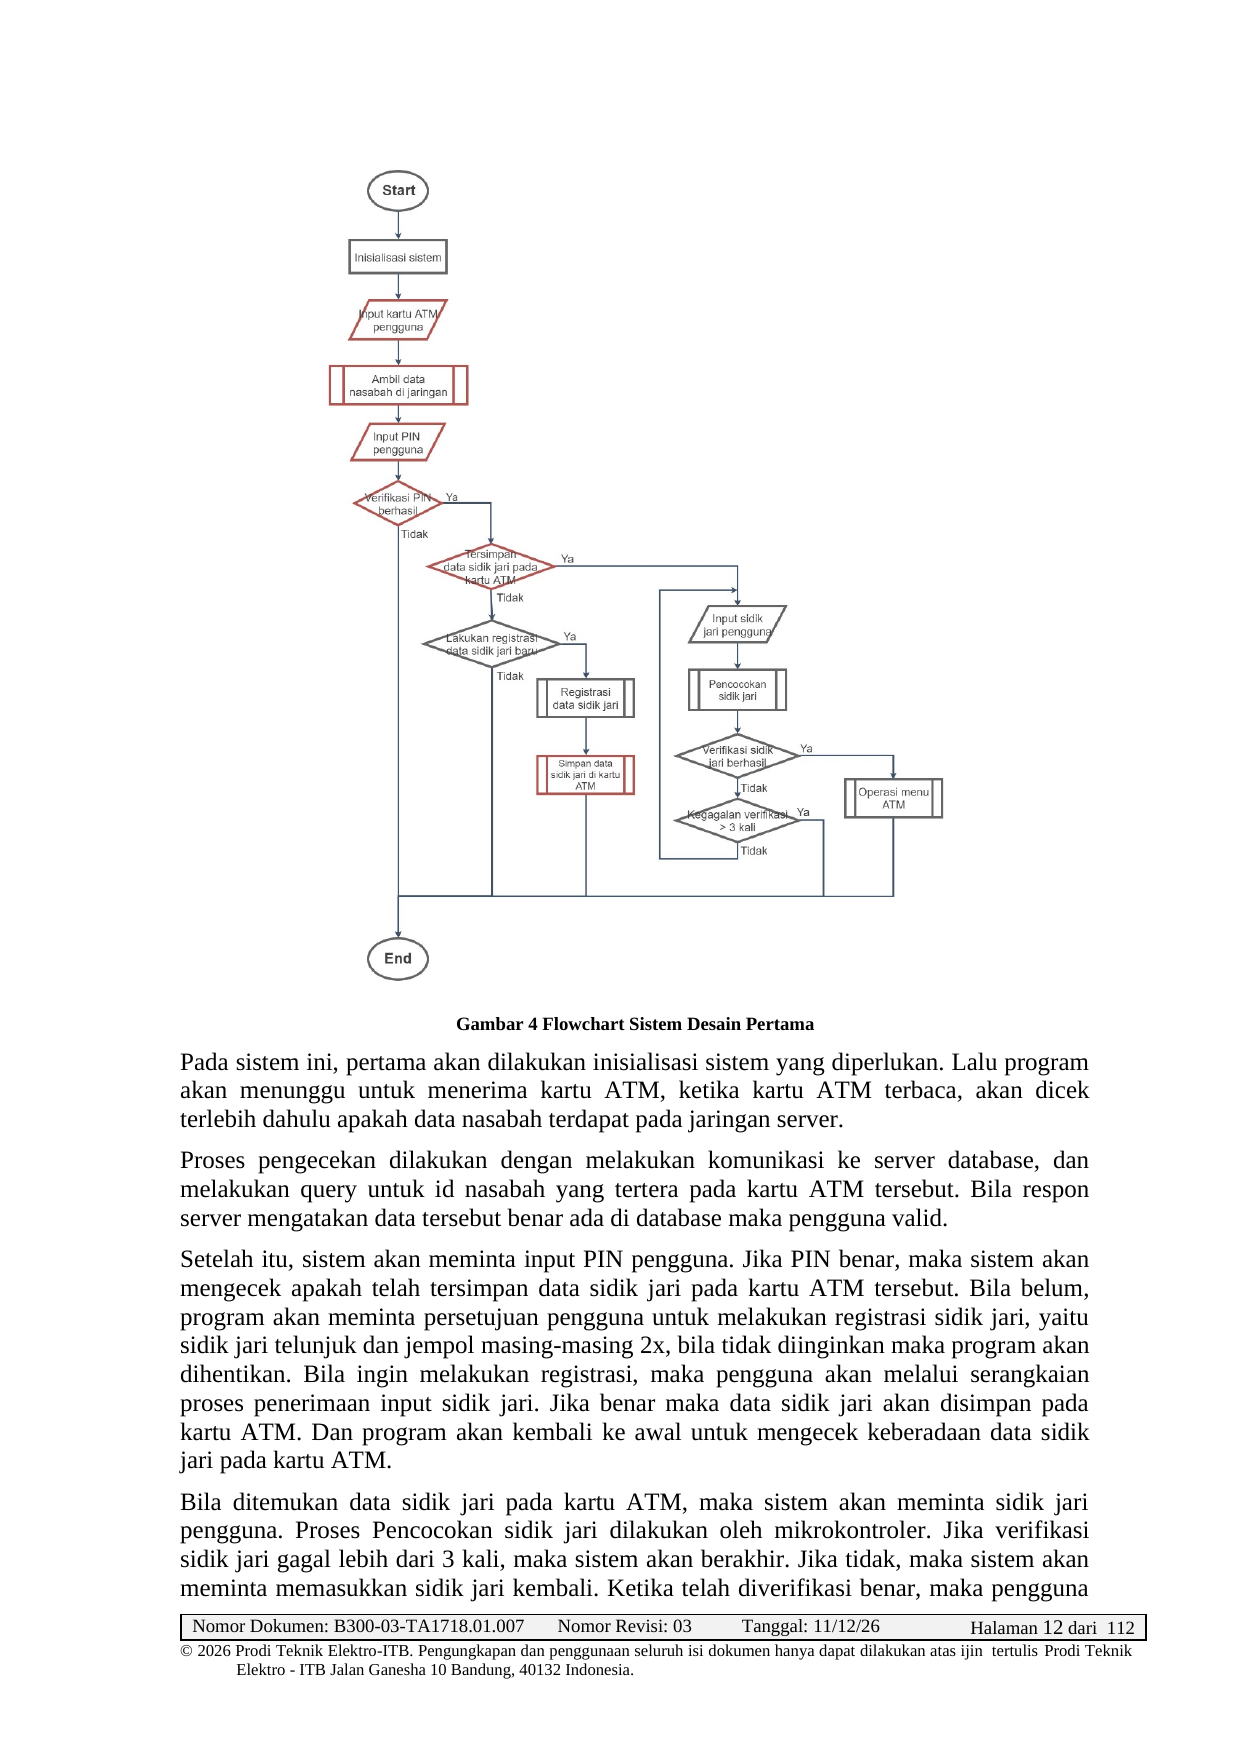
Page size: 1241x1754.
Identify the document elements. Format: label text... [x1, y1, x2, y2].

text Proses pengecekan dilakukan dengan melakukan komunikasi ke server database, dan melakukan query untuk id nasabah yang tertera pada kartu ATM tersebut. Bila respon server mengatakan data tersebut benar ada di database maka pengguna valid. [180, 1146, 1090, 1232]
picture [308, 150, 963, 1001]
text Setelah itu, sistem akan meminta input PIN pengguna. Jika PIN benar, maka sistem akan mengecek apakah telah tersimpan data sidik jari pada kartu ATM tersebut. Bila belum, program akan meminta persetujuan pengguna untuk melakukan registrasi sidik jari, yaitu sidik jari telunjuk dan jempol masing-masing 2x, bila tidak diinginkan maka program akan dihentikan. Bila ingin melakukan registrasi, maka pengguna akan melalui serangkaian proses penerimaan input sidik jari. Jika benar maka data sidik jari akan disimpan pada kartu ATM. Dan program akan kembali ke awal untuk mengecek keberadaan data sidik jari pada kartu ATM. [180, 1244, 1090, 1474]
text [180, 1487, 1090, 1602]
text Pada sistem ini, pertama akan dilakukan inisialisasi sistem yang diperlukan. Lalu program akan menunggu untuk menerima kartu ATM, ketika kartu ATM terbaca, akan dicek terlebih dahulu apakah data nasabah terdapat pada jaringan server. [180, 1047, 1090, 1133]
text Gambar 4 Flowchart Sistem Desain Pertama [180, 1013, 1090, 1034]
